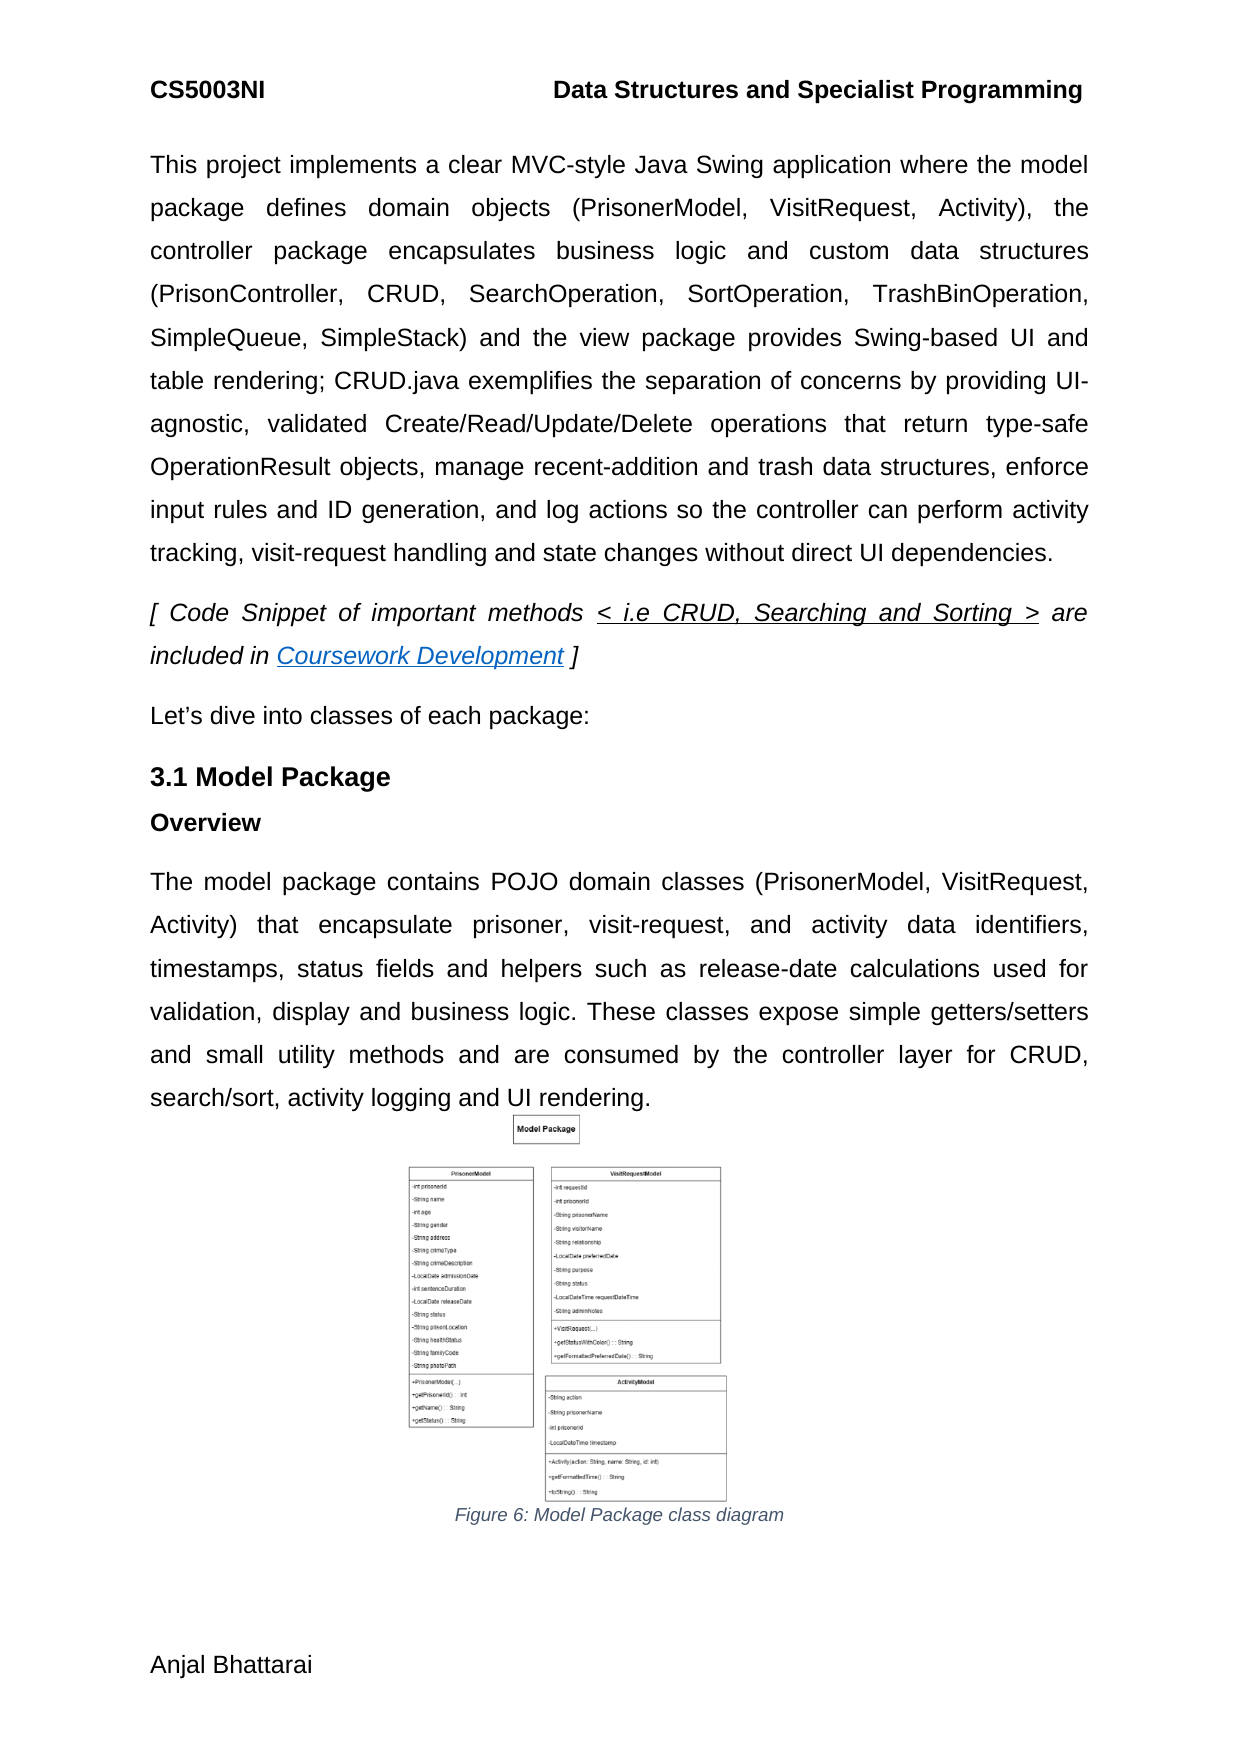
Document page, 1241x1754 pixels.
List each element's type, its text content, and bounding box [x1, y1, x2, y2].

text This project implements a clear MVC-style Java Swing application where the model package defines domain objects (PrisonerModel, VisitRequest, Activity), the controller package encapsulates business logic and custom data structures (PrisonController, CRUD, SearchOperation, SortOperation, TrashBinOperation, SimpleQueue, SimpleStack) and the view package provides Swing-based UI and table rendering; CRUD.java exemplifies the separation of concerns by providing UI-agnostic, validated Create/Read/Update/Delete operations that return type-safe OperationResult objects, manage recent-addition and trash data structures, enforce input rules and ID generation, and log actions so the controller can perform activity tracking, visit-request handling and state changes without direct UI dependencies. [150, 150, 1090, 567]
subtitle 3.1 Model Package [150, 761, 1090, 792]
text The model package contains POJO domain classes (PrisonerModel, VisitRequest, Activity) that encapsulate prisoner, visit-request, and activity data identifiers, timestamps, status fields and helpers such as release-date calculations used for validation, display and business logic. These classes expose simple getters/setters and small utility methods and are consumed by the controller layer for CRUD, search/sort, activity logging and UI rendering. [150, 867, 1090, 1112]
text Let’s dive into classes of each package: [150, 701, 1090, 729]
picture [385, 1112, 750, 1503]
text [ Code Snippet of important methods < i.e CRUD, Searching and Sorting > are included in Coursework Development ] [150, 598, 1090, 670]
text Overview [150, 807, 1090, 836]
